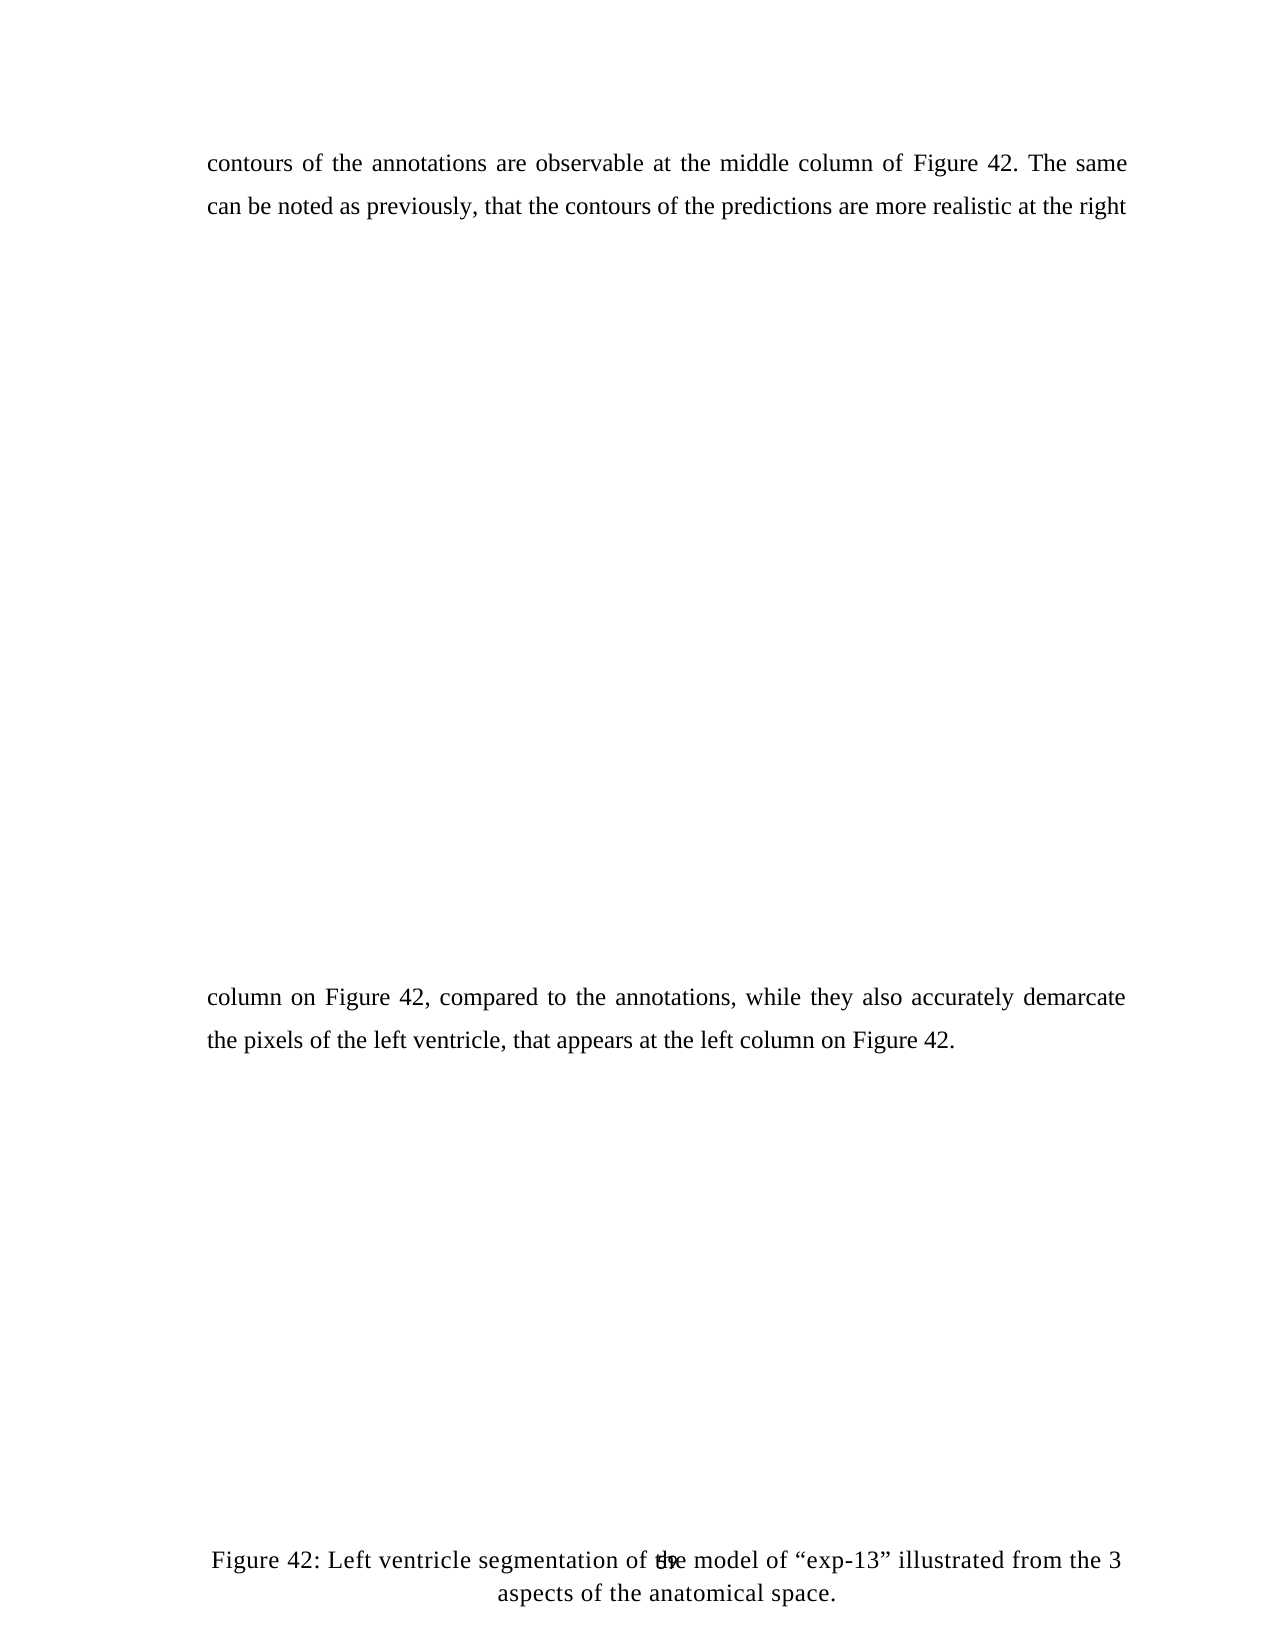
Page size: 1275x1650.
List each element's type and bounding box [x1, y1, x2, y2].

text [207, 148, 1127, 1054]
